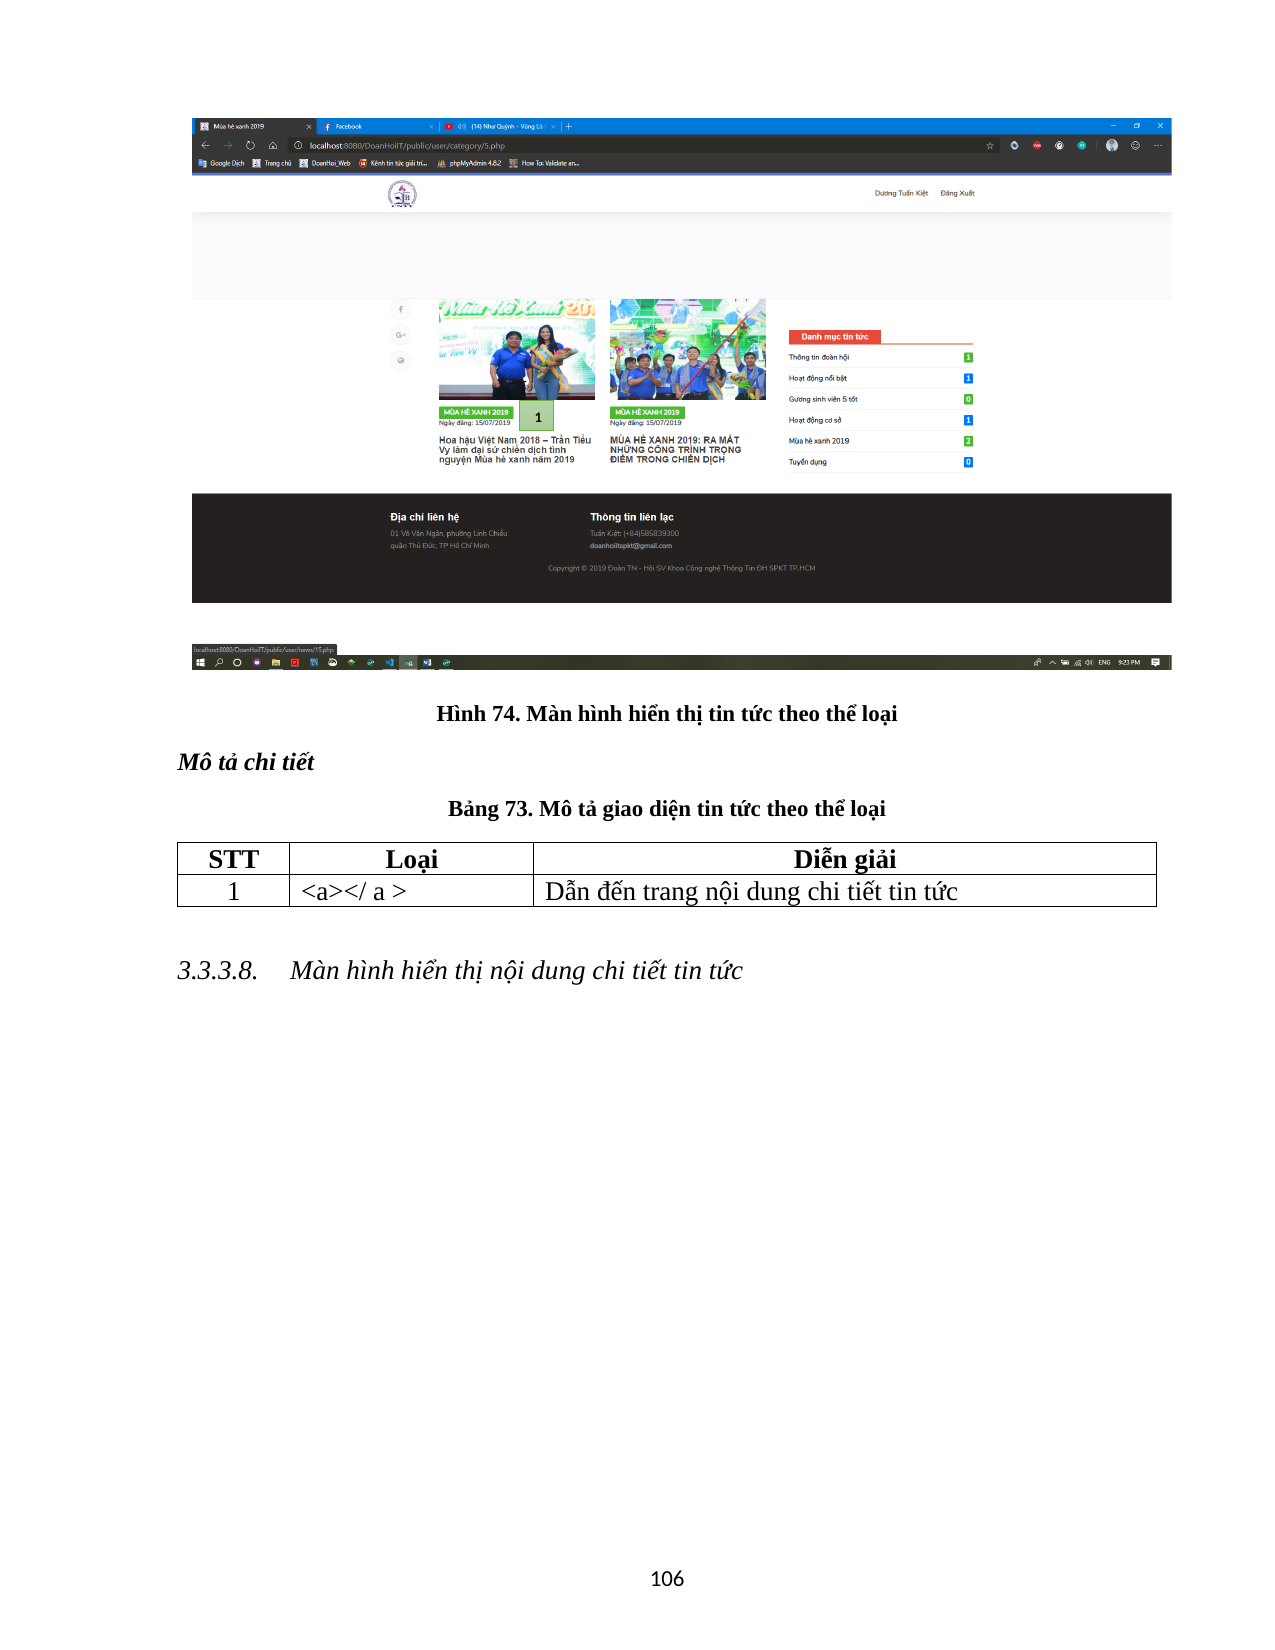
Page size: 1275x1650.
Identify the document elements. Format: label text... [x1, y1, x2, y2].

text Hình 74. Màn hình hiển thị tin tức theo thể loại [177, 700, 1157, 726]
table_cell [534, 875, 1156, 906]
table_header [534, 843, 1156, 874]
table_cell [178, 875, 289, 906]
list Màn hình hiển thị nội dung chi tiết tin tức [177, 954, 1157, 985]
picture [192, 118, 1172, 670]
text Mô tả chi tiết [177, 747, 1157, 776]
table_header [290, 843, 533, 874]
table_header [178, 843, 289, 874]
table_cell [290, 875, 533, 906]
text Bảng 73. Mô tả giao diện tin tức theo thể loại [177, 795, 1157, 821]
